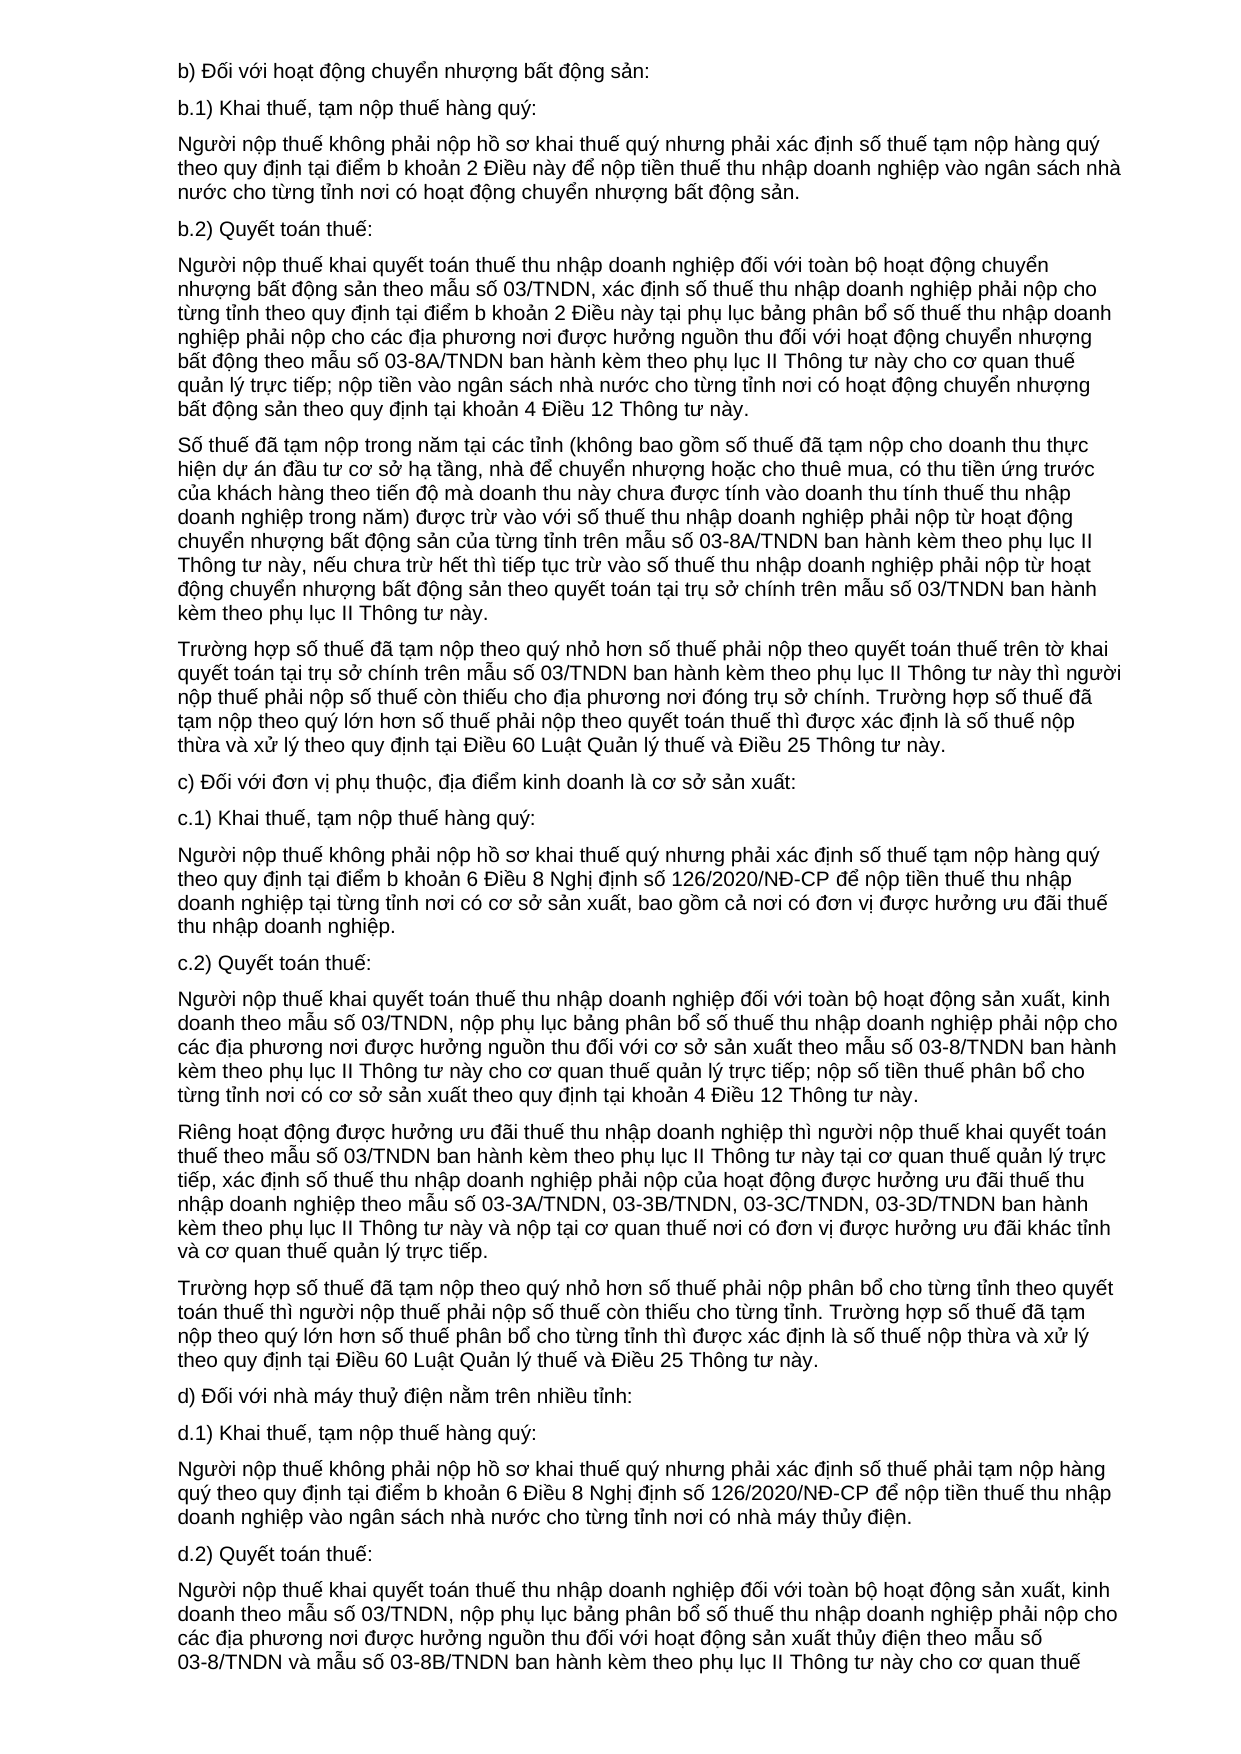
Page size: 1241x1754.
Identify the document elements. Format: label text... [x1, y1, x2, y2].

text Người nộp thuế không phải nộp hồ sơ khai thuế quý nhưng phải xác định số thuế phải tạm nộp hàng quý theo quy định tại điểm b khoản 6 Điều 8 Nghị định số 126/2020/NĐ-CP để nộp tiền thuế thu nhập doanh nghiệp vào ngân sách nhà nước cho từng tỉnh nơi có nhà máy thủy điện. [177, 1457, 1122, 1529]
text Số thuế đã tạm nộp trong năm tại các tỉnh (không bao gồm số thuế đã tạm nộp cho doanh thu thực hiện dự án đầu tư cơ sở hạ tầng, nhà để chuyển nhượng hoặc cho thuê mua, có thu tiền ứng trước của khách hàng theo tiến độ mà doanh thu này chưa được tính vào doanh thu tính thuế thu nhập doanh nghiệp trong năm) được trừ vào với số thuế thu nhập doanh nghiệp phải nộp từ hoạt động chuyển nhượng bất động sản của từng tỉnh trên mẫu số 03-8A/TNDN ban hành kèm theo phụ lục II Thông tư này, nếu chưa trừ hết thì tiếp tục trừ vào số thuế thu nhập doanh nghiệp phải nộp từ hoạt động chuyển nhượng bất động sản theo quyết toán tại trụ sở chính trên mẫu số 03/TNDN ban hành kèm theo phụ lục II Thông tư này. [177, 433, 1122, 625]
text Riêng hoạt động được hưởng ưu đãi thuế thu nhập doanh nghiệp thì người nộp thuế khai quyết toán thuế theo mẫu số 03/TNDN ban hành kèm theo phụ lục II Thông tư này tại cơ quan thuế quản lý trực tiếp, xác định số thuế thu nhập doanh nghiệp phải nộp của hoạt động được hưởng ưu đãi thuế thu nhập doanh nghiệp theo mẫu số 03-3A/TNDN, 03-3B/TNDN, 03-3C/TNDN, 03-3D/TNDN ban hành kèm theo phụ lục II Thông tư này và nộp tại cơ quan thuế nơi có đơn vị được hưởng ưu đãi khác tỉnh và cơ quan thuế quản lý trực tiếp. [177, 1119, 1122, 1263]
text b.1) Khai thuế, tạm nộp thuế hàng quý: [177, 96, 1122, 119]
text d.2) Quyết toán thuế: [177, 1541, 1122, 1565]
text c.2) Quyết toán thuế: [177, 951, 1122, 975]
text d) Đối với nhà máy thuỷ điện nằm trên nhiều tỉnh: [177, 1384, 1122, 1408]
text Trường hợp số thuế đã tạm nộp theo quý nhỏ hơn số thuế phải nộp theo quyết toán thuế trên tờ khai quyết toán tại trụ sở chính trên mẫu số 03/TNDN ban hành kèm theo phụ lục II Thông tư này thì người nộp thuế phải nộp số thuế còn thiếu cho địa phương nơi đóng trụ sở chính. Trường hợp số thuế đã tạm nộp theo quý lớn hơn số thuế phải nộp theo quyết toán thuế thì được xác định là số thuế nộp thừa và xử lý theo quy định tại Điều 60 Luật Quản lý thuế và Điều 25 Thông tư này. [177, 637, 1122, 757]
text c.1) Khai thuế, tạm nộp thuế hàng quý: [177, 806, 1122, 830]
text Người nộp thuế khai quyết toán thuế thu nhập doanh nghiệp đối với toàn bộ hoạt động sản xuất, kinh doanh theo mẫu số 03/TNDN, nộp phụ lục bảng phân bổ số thuế thu nhập doanh nghiệp phải nộp cho các địa phương nơi được hưởng nguồn thu đối với cơ sở sản xuất theo mẫu số 03-8/TNDN ban hành kèm theo phụ lục II Thông tư này cho cơ quan thuế quản lý trực tiếp; nộp số tiền thuế phân bổ cho từng tỉnh nơi có cơ sở sản xuất theo quy định tại khoản 4 Điều 12 Thông tư này. [177, 987, 1122, 1107]
text b.2) Quyết toán thuế: [177, 216, 1122, 240]
text d.1) Khai thuế, tạm nộp thuế hàng quý: [177, 1421, 1122, 1444]
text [177, 1578, 1122, 1674]
text c) Đối với đơn vị phụ thuộc, địa điểm kinh doanh là cơ sở sản xuất: [177, 769, 1122, 793]
text Người nộp thuế không phải nộp hồ sơ khai thuế quý nhưng phải xác định số thuế tạm nộp hàng quý theo quy định tại điểm b khoản 2 Điều này để nộp tiền thuế thu nhập doanh nghiệp vào ngân sách nhà nước cho từng tỉnh nơi có hoạt động chuyển nhượng bất động sản. [177, 132, 1122, 204]
text Người nộp thuế không phải nộp hồ sơ khai thuế quý nhưng phải xác định số thuế tạm nộp hàng quý theo quy định tại điểm b khoản 6 Điều 8 Nghị định số 126/2020/NĐ-CP để nộp tiền thuế thu nhập doanh nghiệp tại từng tỉnh nơi có cơ sở sản xuất, bao gồm cả nơi có đơn vị được hưởng ưu đãi thuế thu nhập doanh nghiệp. [177, 842, 1122, 938]
text b) Đối với hoạt động chuyển nhượng bất động sản: [177, 59, 1122, 83]
text Người nộp thuế khai quyết toán thuế thu nhập doanh nghiệp đối với toàn bộ hoạt động chuyển nhượng bất động sản theo mẫu số 03/TNDN, xác định số thuế thu nhập doanh nghiệp phải nộp cho từng tỉnh theo quy định tại điểm b khoản 2 Điều này tại phụ lục bảng phân bổ số thuế thu nhập doanh nghiệp phải nộp cho các địa phương nơi được hưởng nguồn thu đối với hoạt động chuyển nhượng bất động theo mẫu số 03-8A/TNDN ban hành kèm theo phụ lục II Thông tư này cho cơ quan thuế quản lý trực tiếp; nộp tiền vào ngân sách nhà nước cho từng tỉnh nơi có hoạt động chuyển nhượng bất động sản theo quy định tại khoản 4 Điều 12 Thông tư này. [177, 253, 1122, 421]
